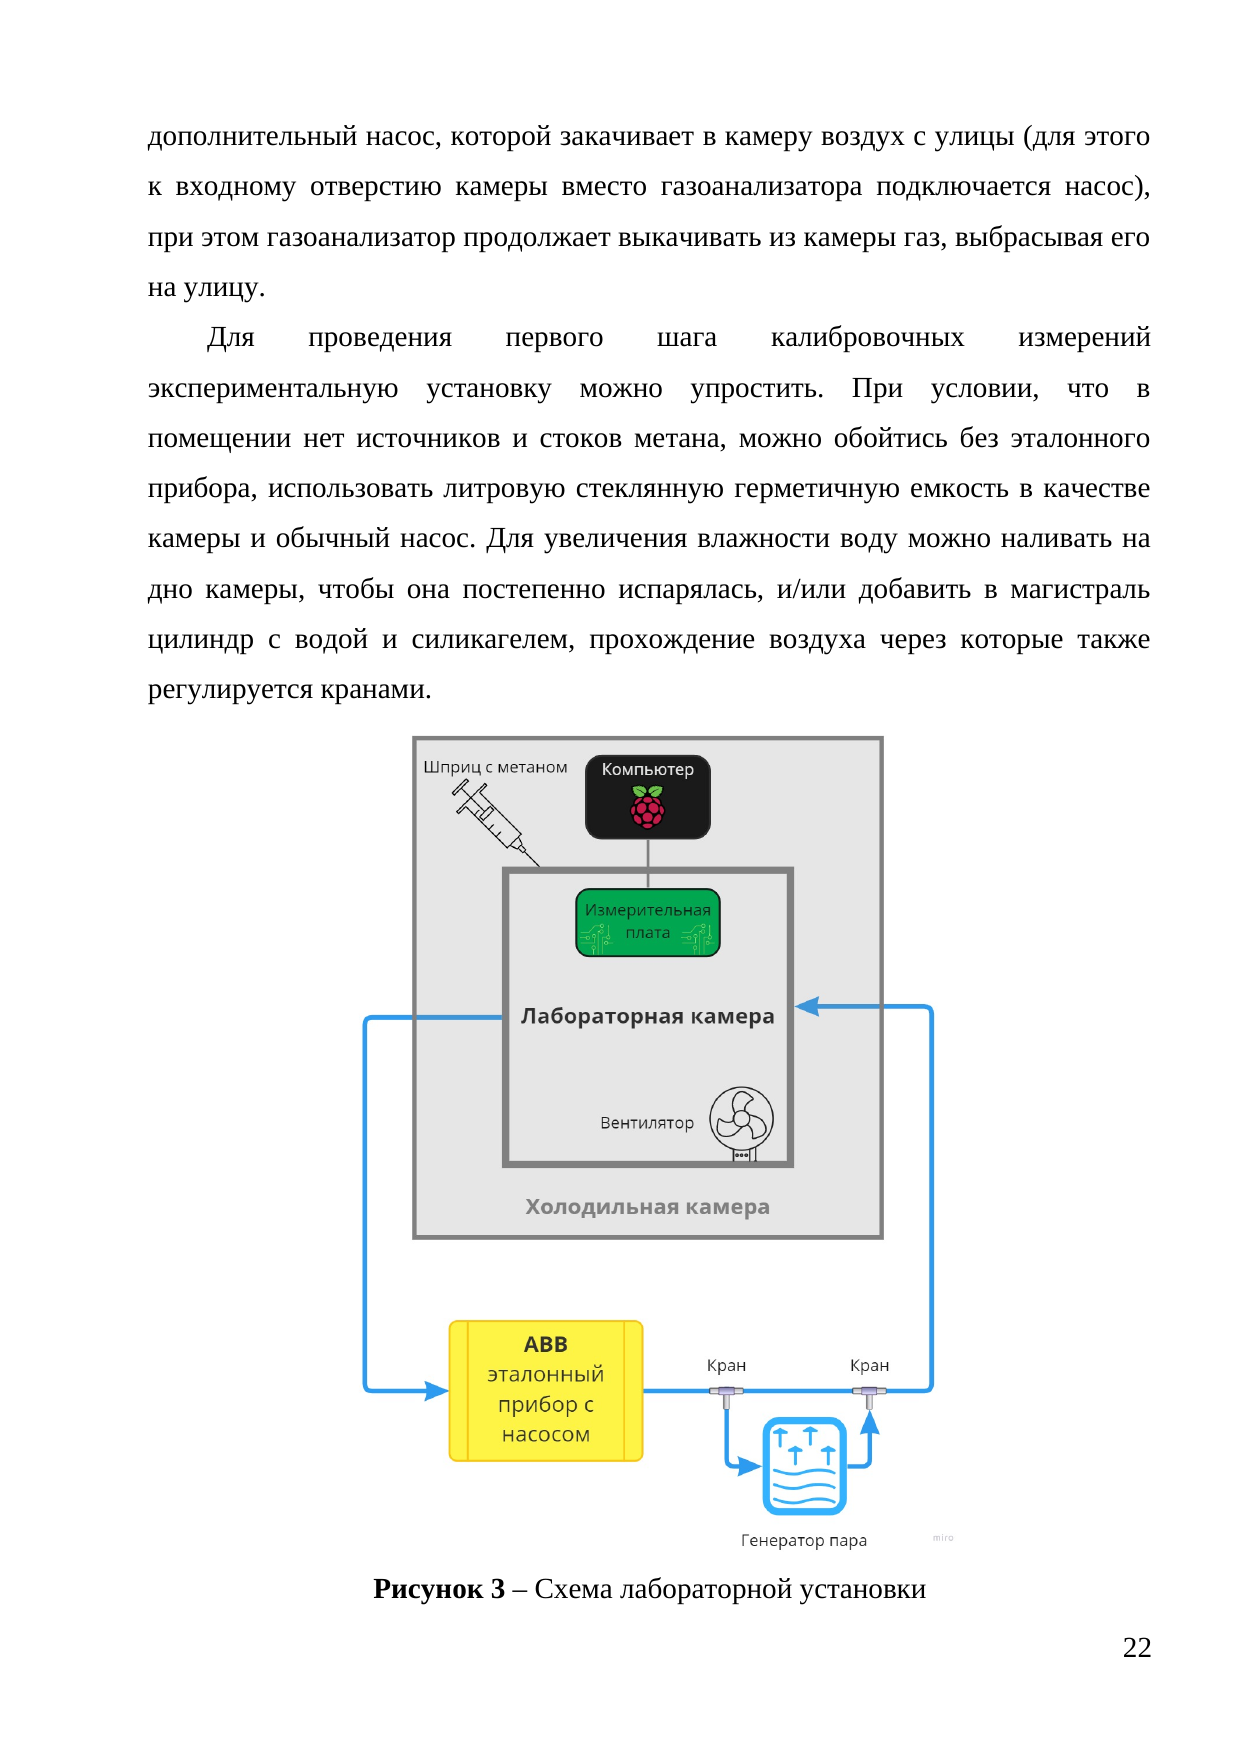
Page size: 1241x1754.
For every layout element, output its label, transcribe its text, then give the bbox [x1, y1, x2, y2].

text Для проведения первого шага калибровочных измерений экспериментальную установку можно упростить. При условии, что в помещении нет источников и стоков метана, можно обойтись без эталонного прибора, использовать литровую стеклянную герметичную емкость в качестве камеры и обычный насос. Для увеличения влажности воду можно наливать на дно камеры, чтобы она постепенно испарялась, и/или добавить в магистраль цилиндр с водой и силикагелем, прохождение воздуха через которые также регулируется кранами. [148, 319, 1152, 705]
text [148, 118, 1152, 303]
picture [331, 721, 968, 1555]
